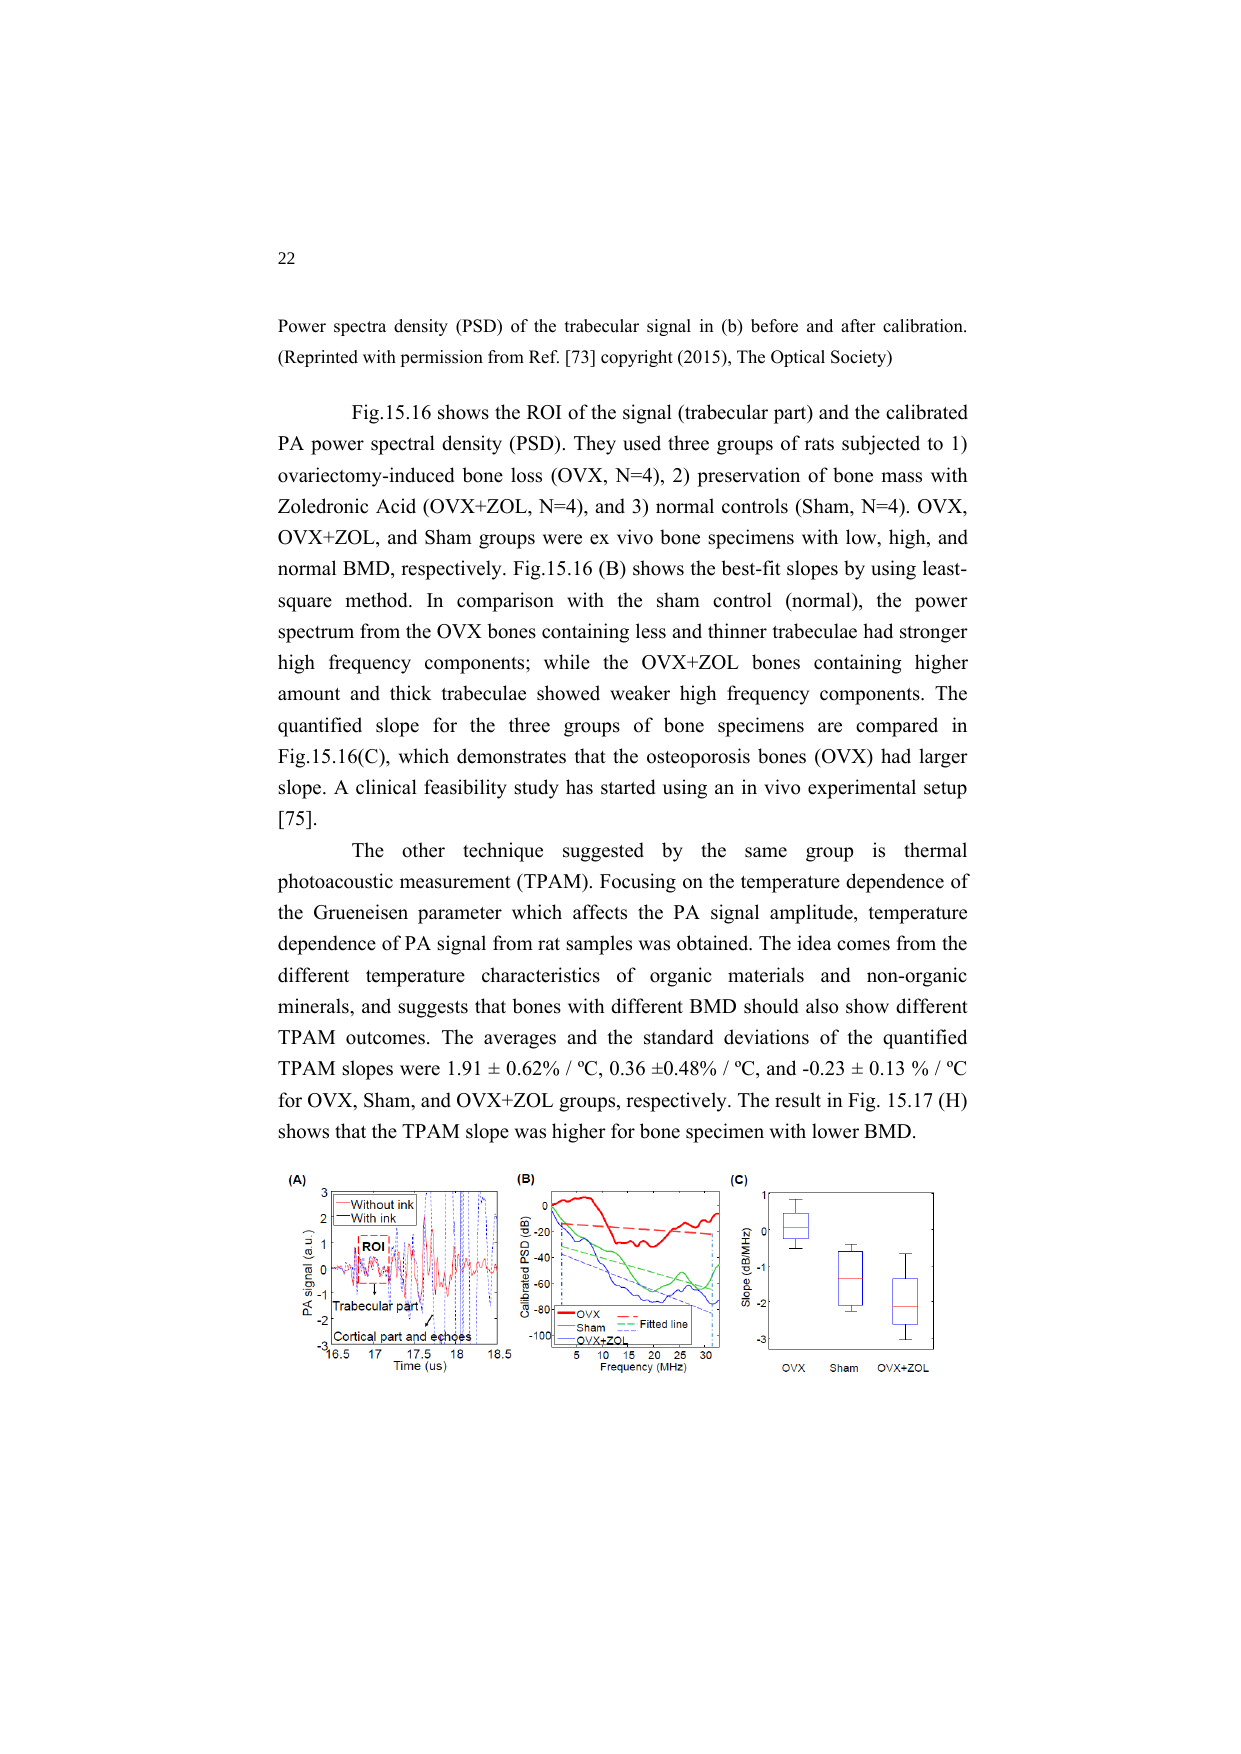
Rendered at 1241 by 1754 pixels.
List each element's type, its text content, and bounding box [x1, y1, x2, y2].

text Fig.15.16 shows the ROI of the signal (trabecular part) and the calibrated PA power spectral density (PSD). They used three groups of rats subjected to 1) ovariectomy-induced bone loss (OVX, N=4), 2) preservation of bone mass with Zoledronic Acid (OVX+ZOL, N=4), and 3) normal controls (Sham, N=4). OVX, OVX+ZOL, and Sham groups were ex vivo bone specimens with low, high, and normal BMD, respectively. Fig.15.16 (B) shows the best-fit slopes by using least-square method. In comparison with the sham control (normal), the power spectrum from the OVX bones containing less and thinner trabeculae had stronger high frequency components; while the OVX+ZOL bones containing higher amount and thick trabeculae showed weaker high frequency components. The quantified slope for the three groups of bone specimens are compared in Fig.15.16(C), which demonstrates that the osteoporosis bones (OVX) had larger slope. A clinical feasibility study has started using an in vivo experimental setup [75]. [278, 394, 968, 832]
text The other technique suggested by the same group is thermal photoacoustic measurement (TPAM). Focusing on the temperature dependence of the Grueneisen parameter which affects the PA signal amplitude, temperature dependence of PA signal from rat samples was obtained. The idea comes from the different temperature characteristics of organic materials and non-organic minerals, and suggests that bones with different BMD should also show different TPAM outcomes. The averages and the standard deviations of the quantified TPAM slopes were 1.91 ± 0.62% / ºC, 0.36 ±0.48% / ºC, and -0.23 ± 0.13 % / ºC for OVX, Sham, and OVX+ZOL groups, respectively. The result in Fig. 15.17 (H) shows that the TPAM slope was higher for bone specimen with lower BMD. [278, 832, 968, 1144]
picture [275, 1157, 968, 1385]
